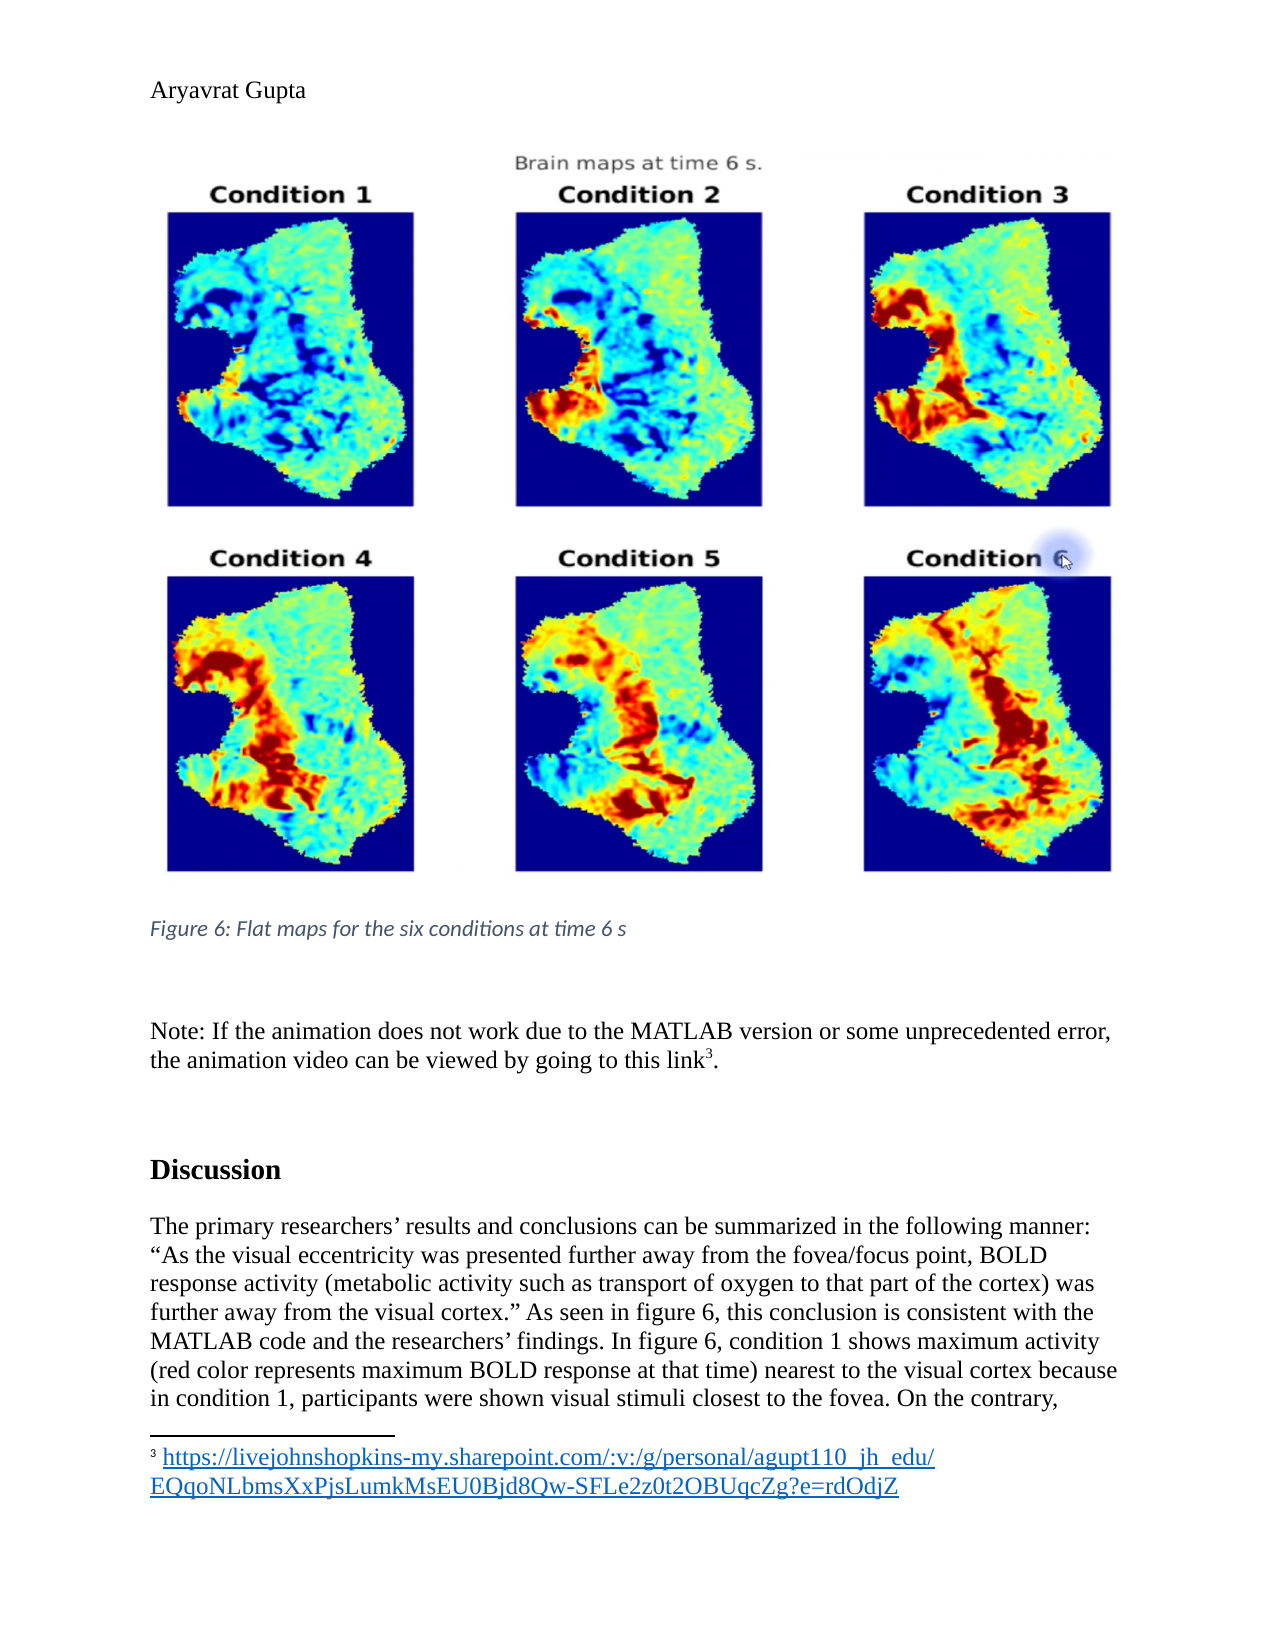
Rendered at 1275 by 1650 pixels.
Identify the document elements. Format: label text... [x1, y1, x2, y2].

text Figure 6: Flat maps for the six conditions at time 6 s [150, 914, 1125, 942]
subtitle Note: If the animation does not work due to the MATLAB version or some unprecedented error, the animation video can be viewed by going to this link. [150, 1016, 1125, 1074]
subtitle Discussion [150, 1152, 1125, 1186]
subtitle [150, 1211, 1125, 1412]
picture [150, 150, 1125, 889]
